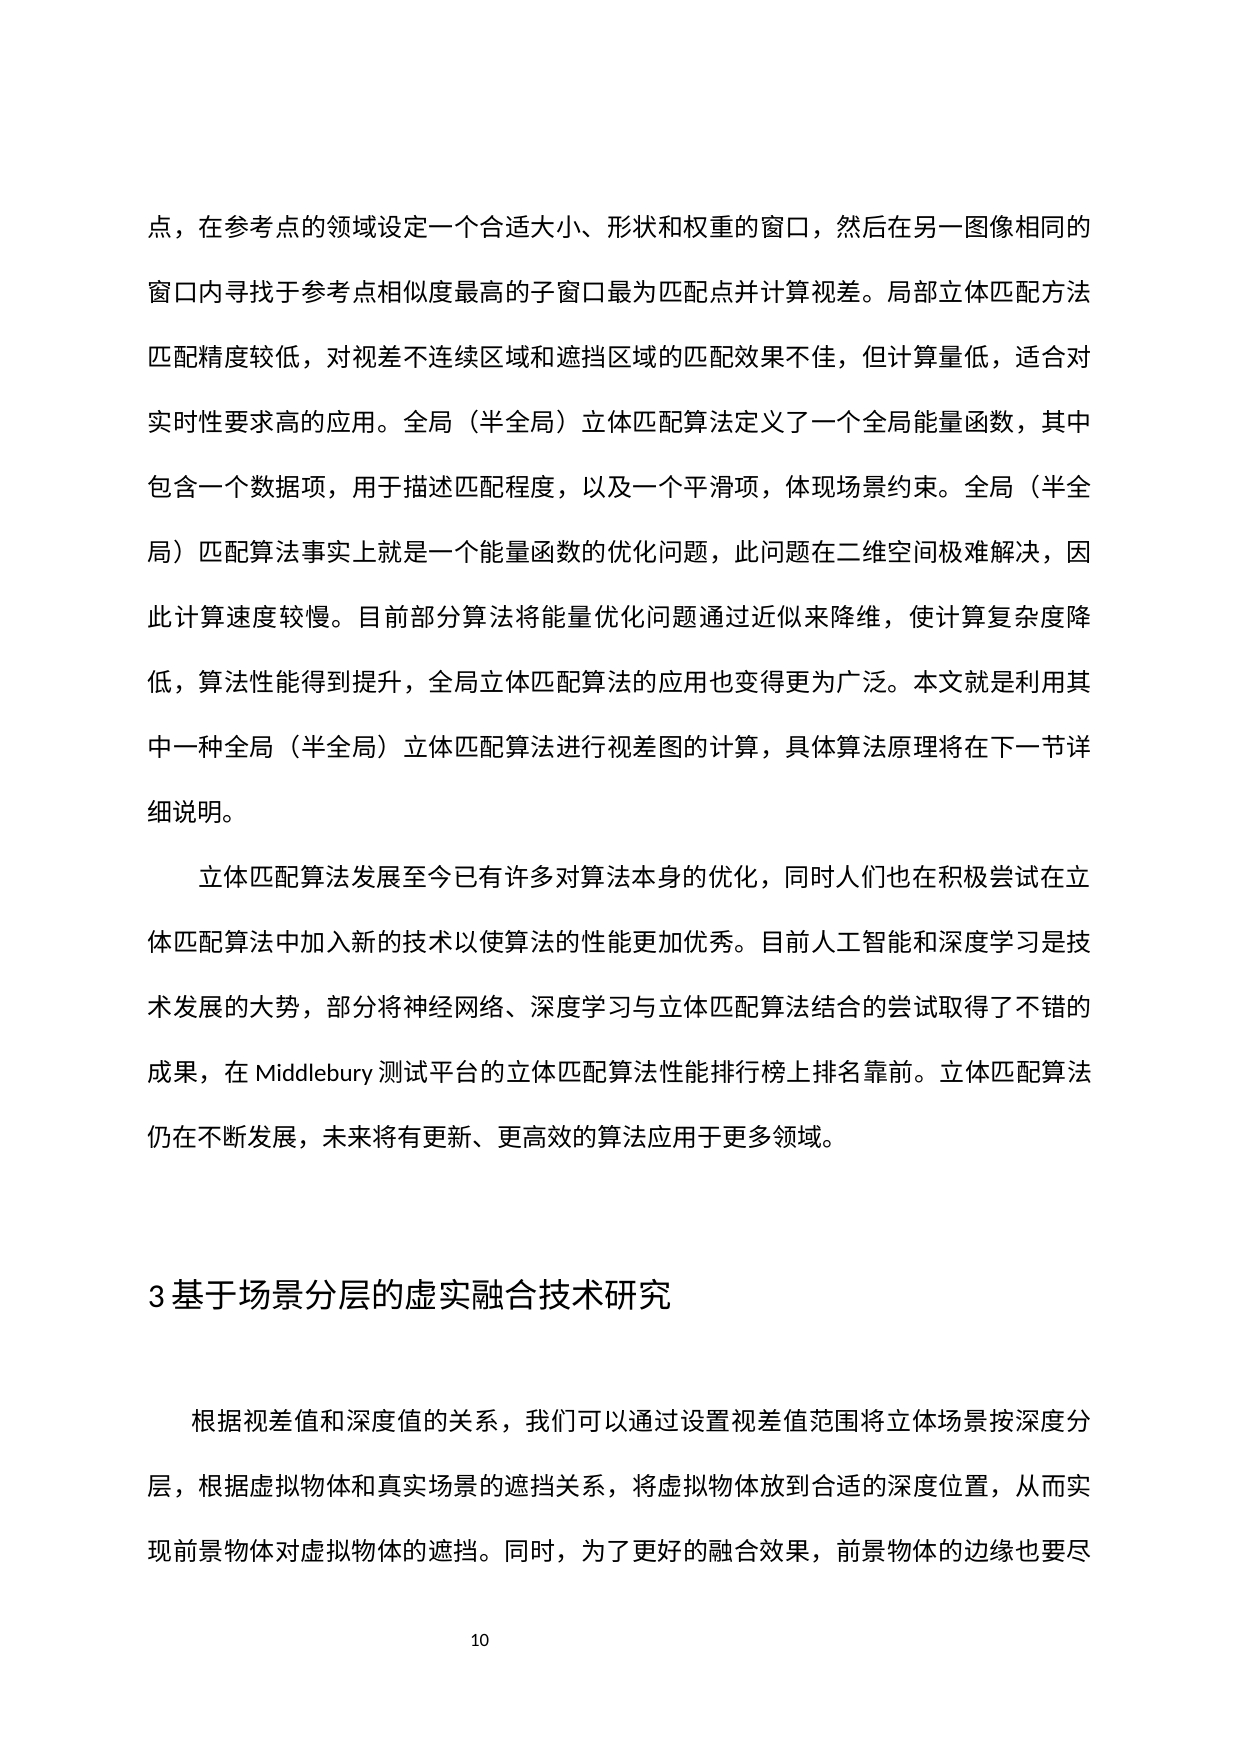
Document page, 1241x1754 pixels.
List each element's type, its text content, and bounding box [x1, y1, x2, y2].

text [148, 193, 1093, 843]
subtitle 3基于场景分层的虚实融合技术研究 [148, 1260, 1093, 1325]
text 立体匹配算法发展至今已有许多对算法本身的优化，同时人们也在积极尝试在立体匹配算法中加入新的技术以使算法的性能更加优秀。目前人工智能和深度学习是技术发展的大势，部分将神经网络、深度学习与立体匹配算法结合的尝试取得了不错的成果，在Middlebury测试平台的立体匹配算法性能排行榜上排名靠前。立体匹配算法仍在不断发展，未来将有更新、更高效的算法应用于更多领域。 [148, 843, 1093, 1168]
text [148, 1387, 1093, 1582]
